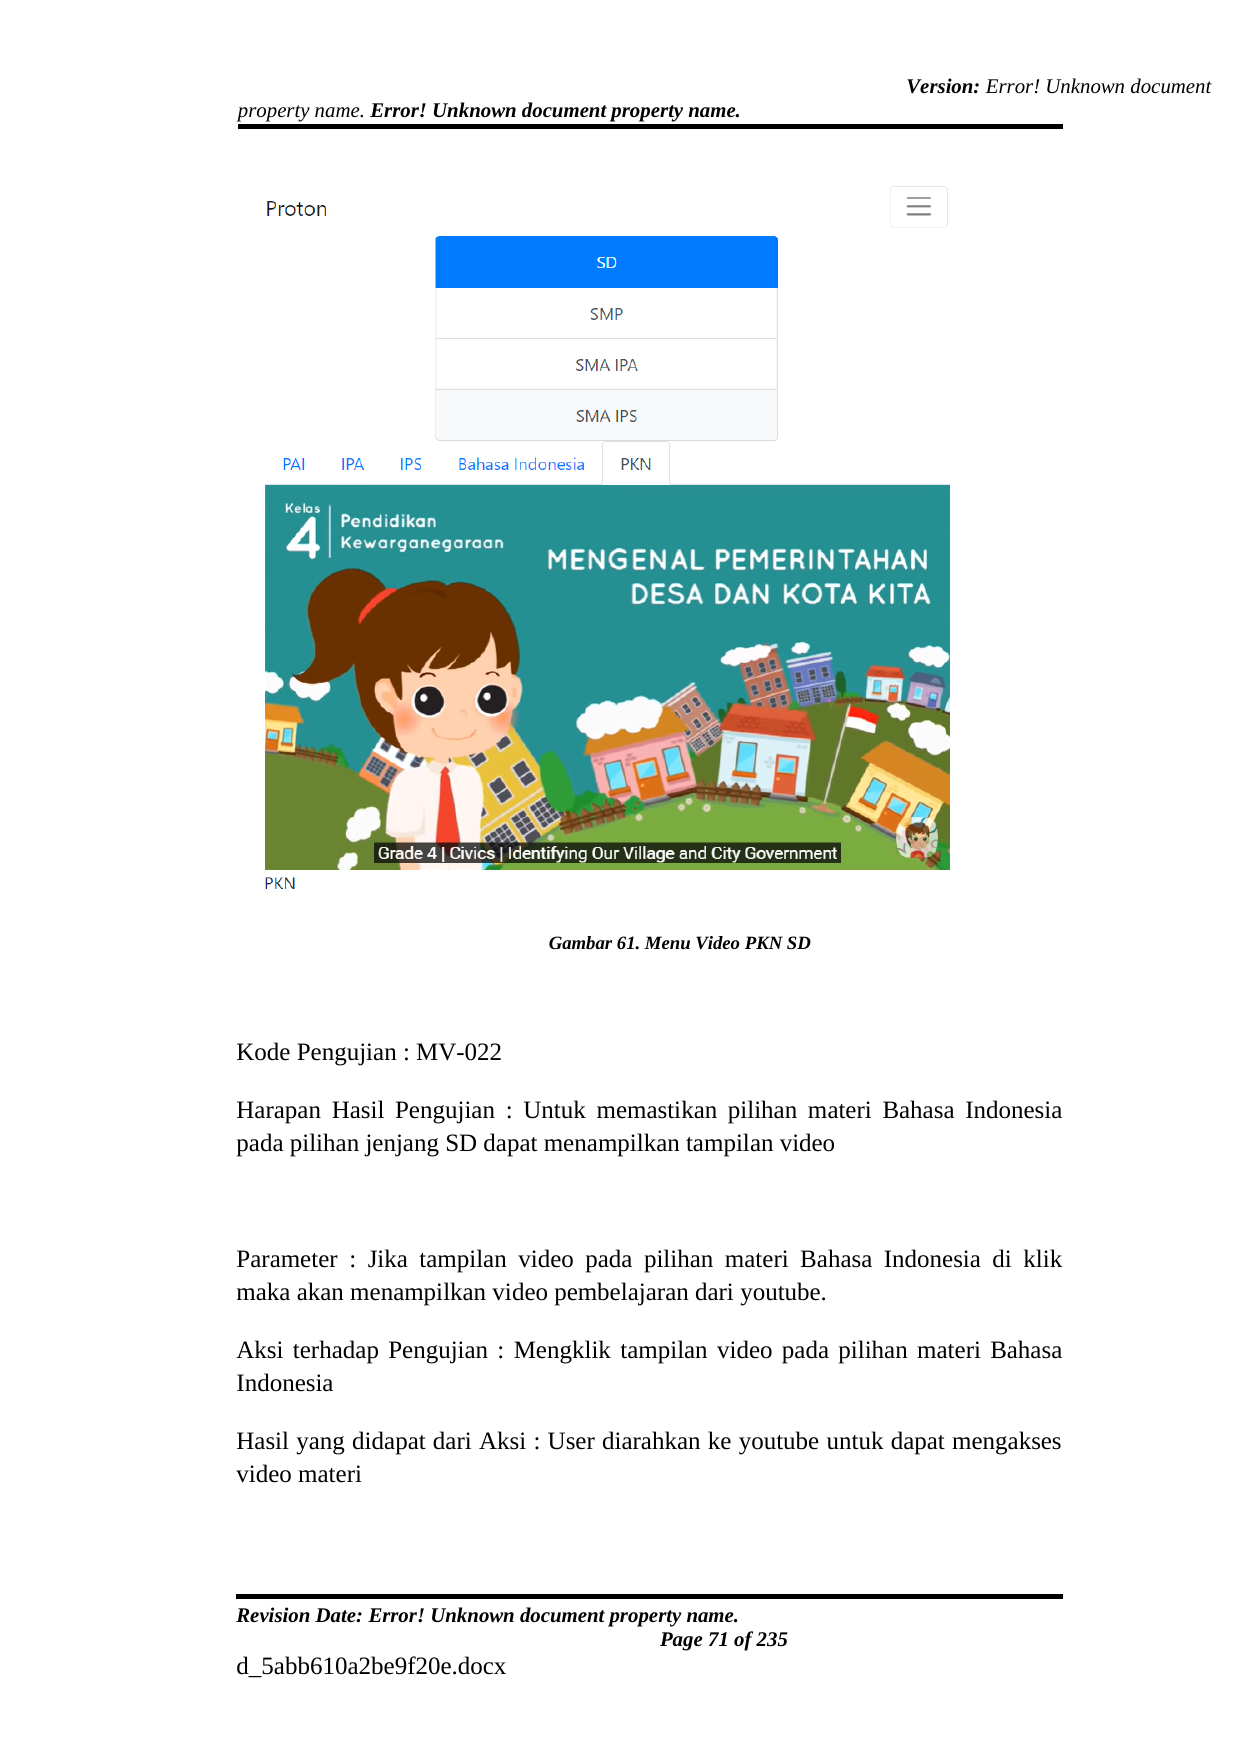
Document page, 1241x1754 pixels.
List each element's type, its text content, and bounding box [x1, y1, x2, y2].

picture [236, 177, 970, 903]
text Hasil yang didapat dari Aksi : User diarahkan ke youtube untuk dapat mengakses video materi [236, 1426, 1063, 1488]
text Parameter : Jika tampilan video pada pilihan materi Bahasa Indonesia di klik maka akan menampilkan video pembelajaran dari youtube. [236, 1244, 1063, 1306]
text Gambar 61. Menu Video PKN SD [296, 932, 1063, 954]
text Harapan Hasil Pengujian : Untuk memastikan pilihan materi Bahasa Indonesia pada pilihan jenjang SD dapat menampilkan tampilan video [236, 1095, 1063, 1156]
text Aksi terhadap Pengujian : Mengklik tampilan video pada pilihan materi Bahasa Indonesia [236, 1335, 1063, 1397]
text Kode Pengujian : MV-022 [236, 1037, 1063, 1065]
